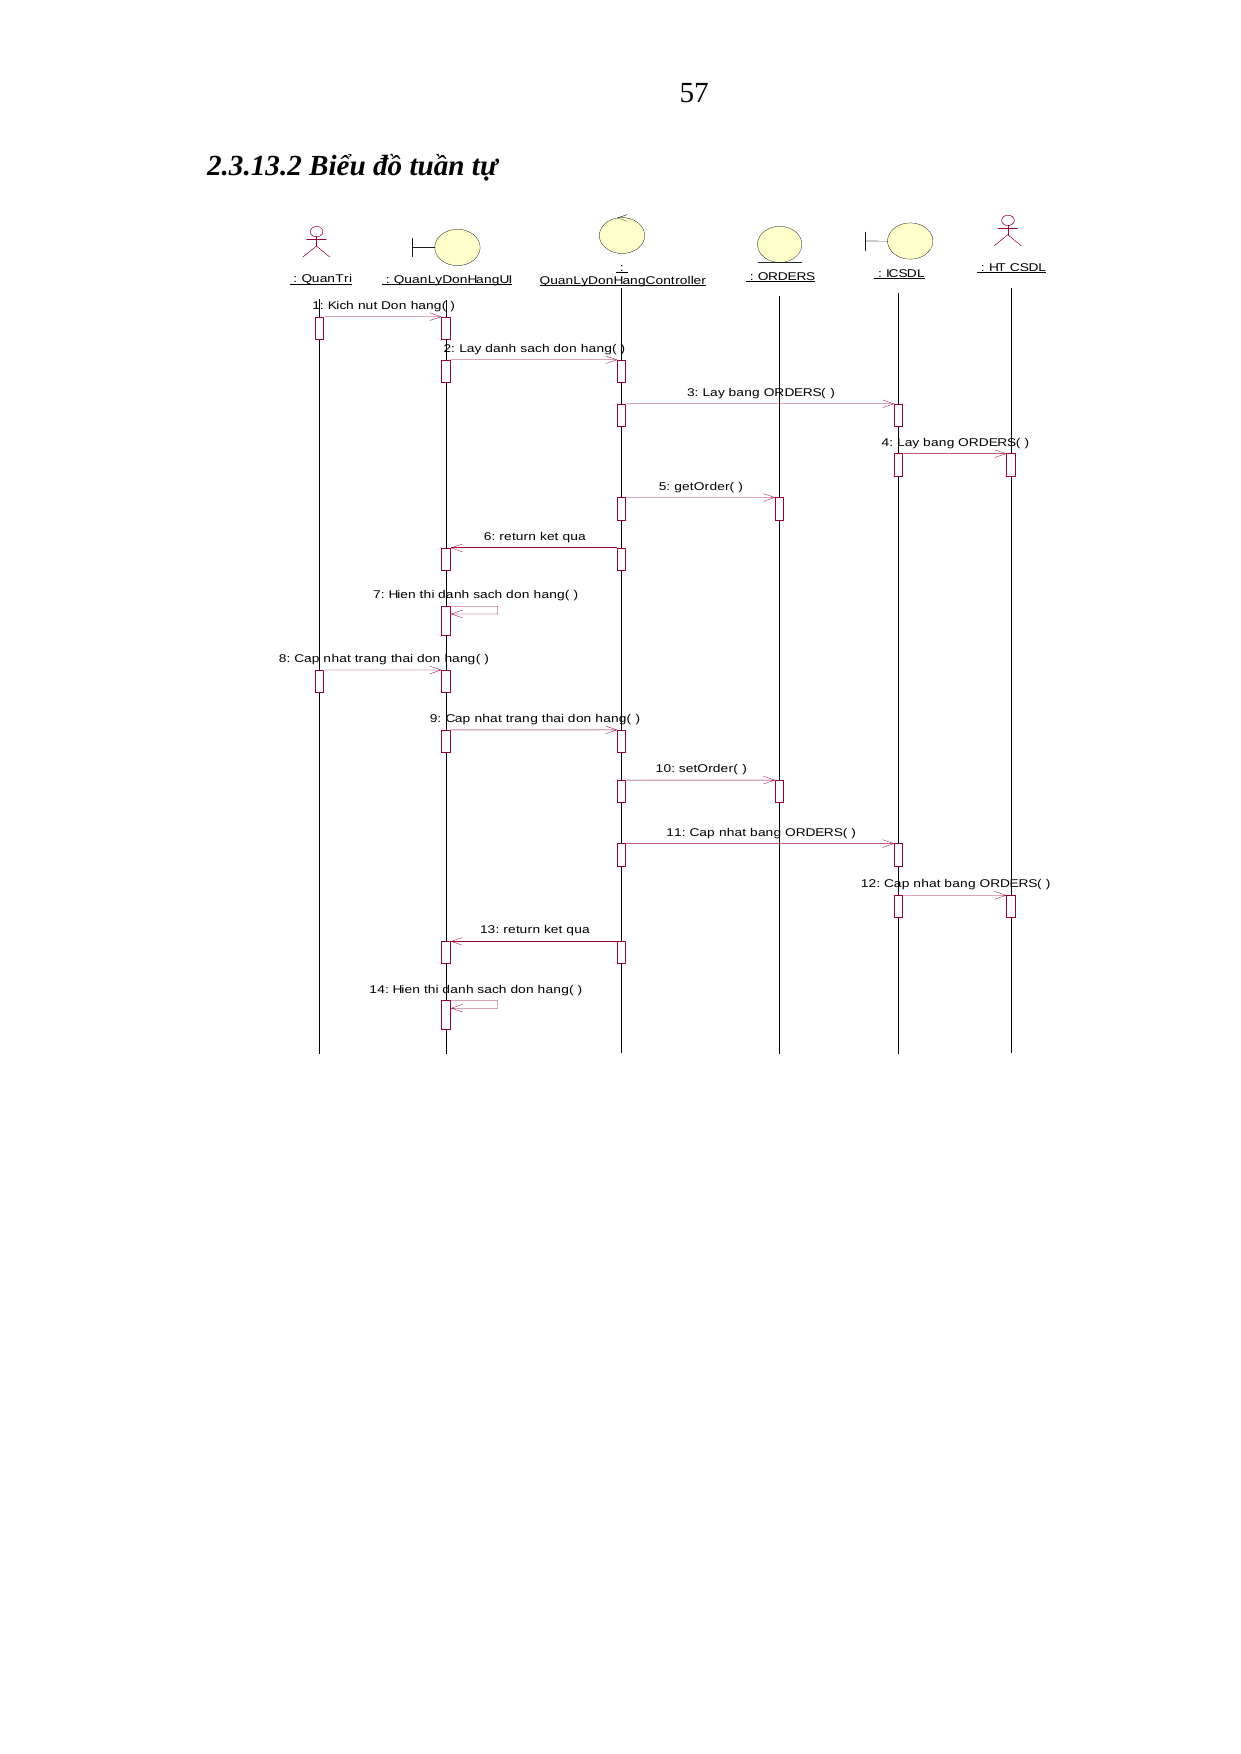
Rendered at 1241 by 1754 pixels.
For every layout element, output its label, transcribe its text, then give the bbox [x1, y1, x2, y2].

subtitle 2.3.13.2 Biểu đồ tuần tự [207, 148, 1122, 181]
